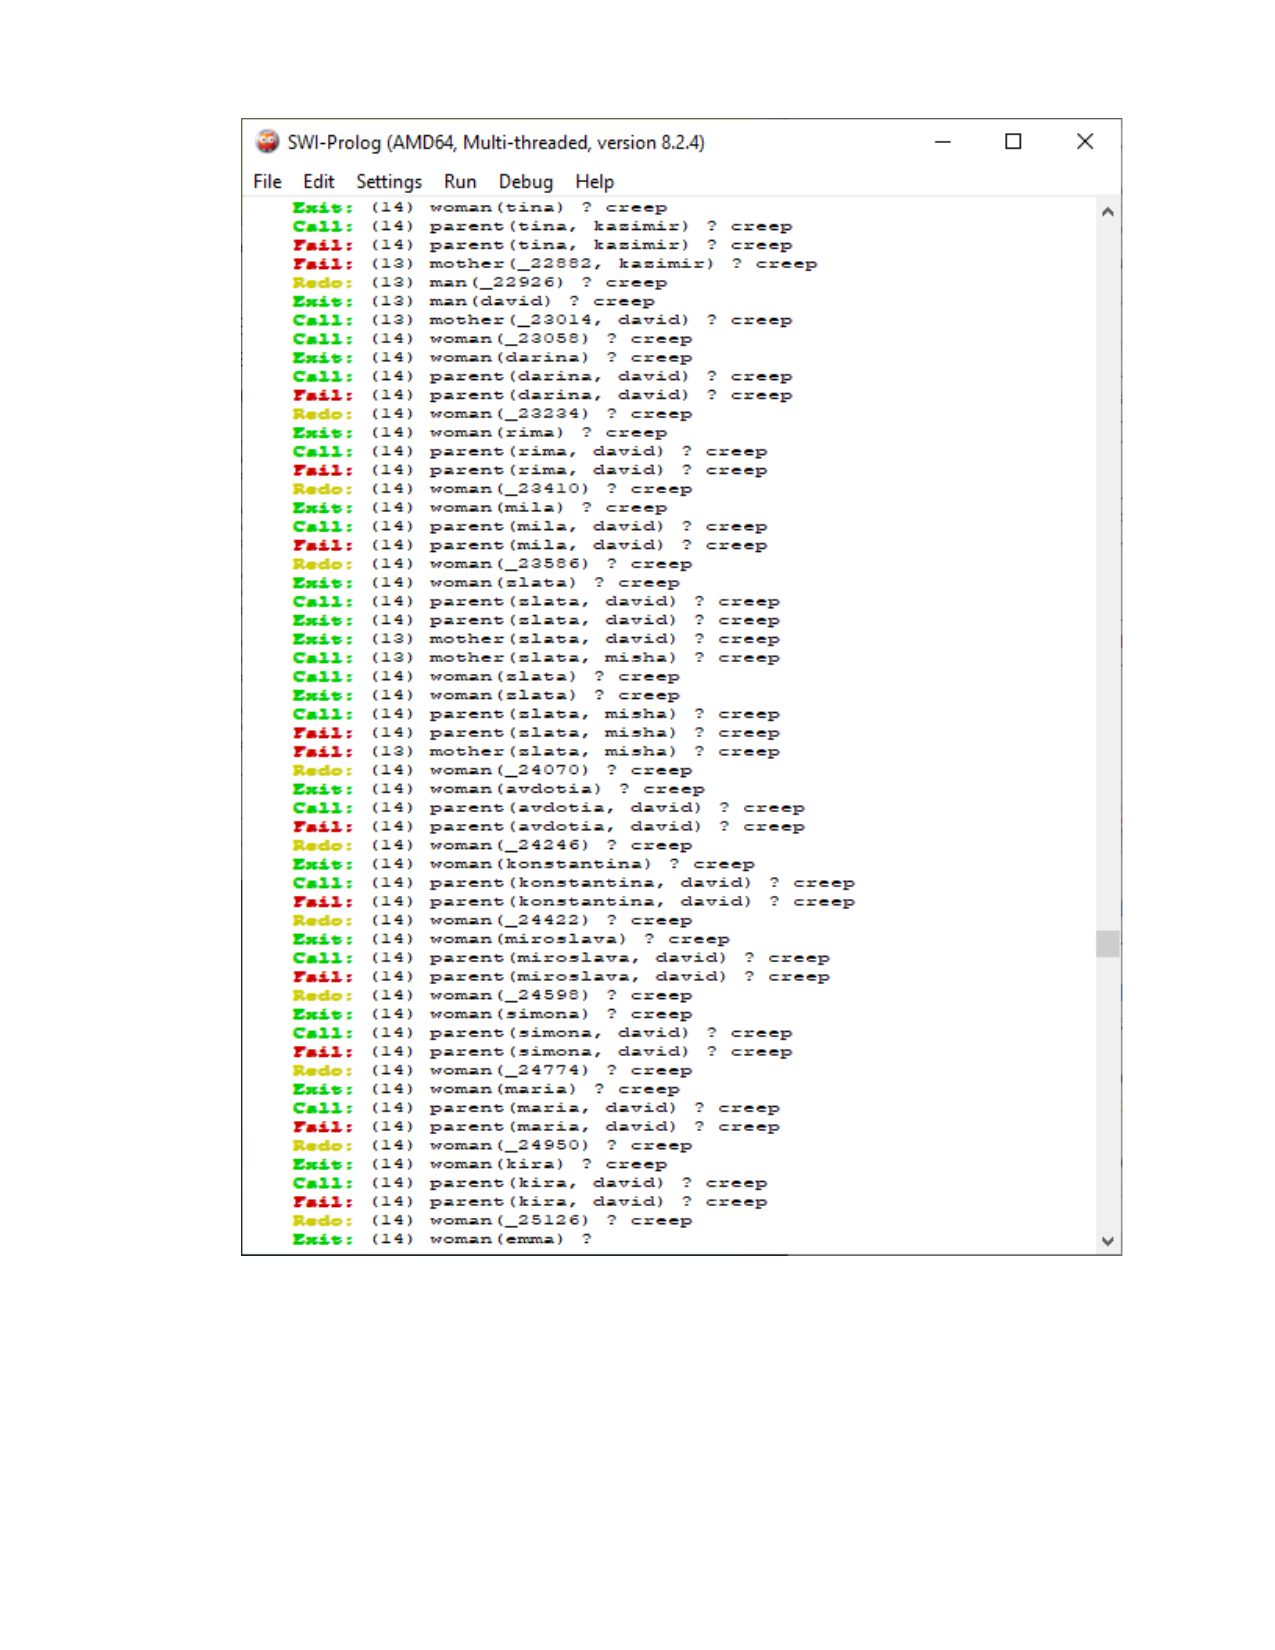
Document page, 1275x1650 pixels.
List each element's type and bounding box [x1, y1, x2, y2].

picture [241, 118, 1123, 1256]
